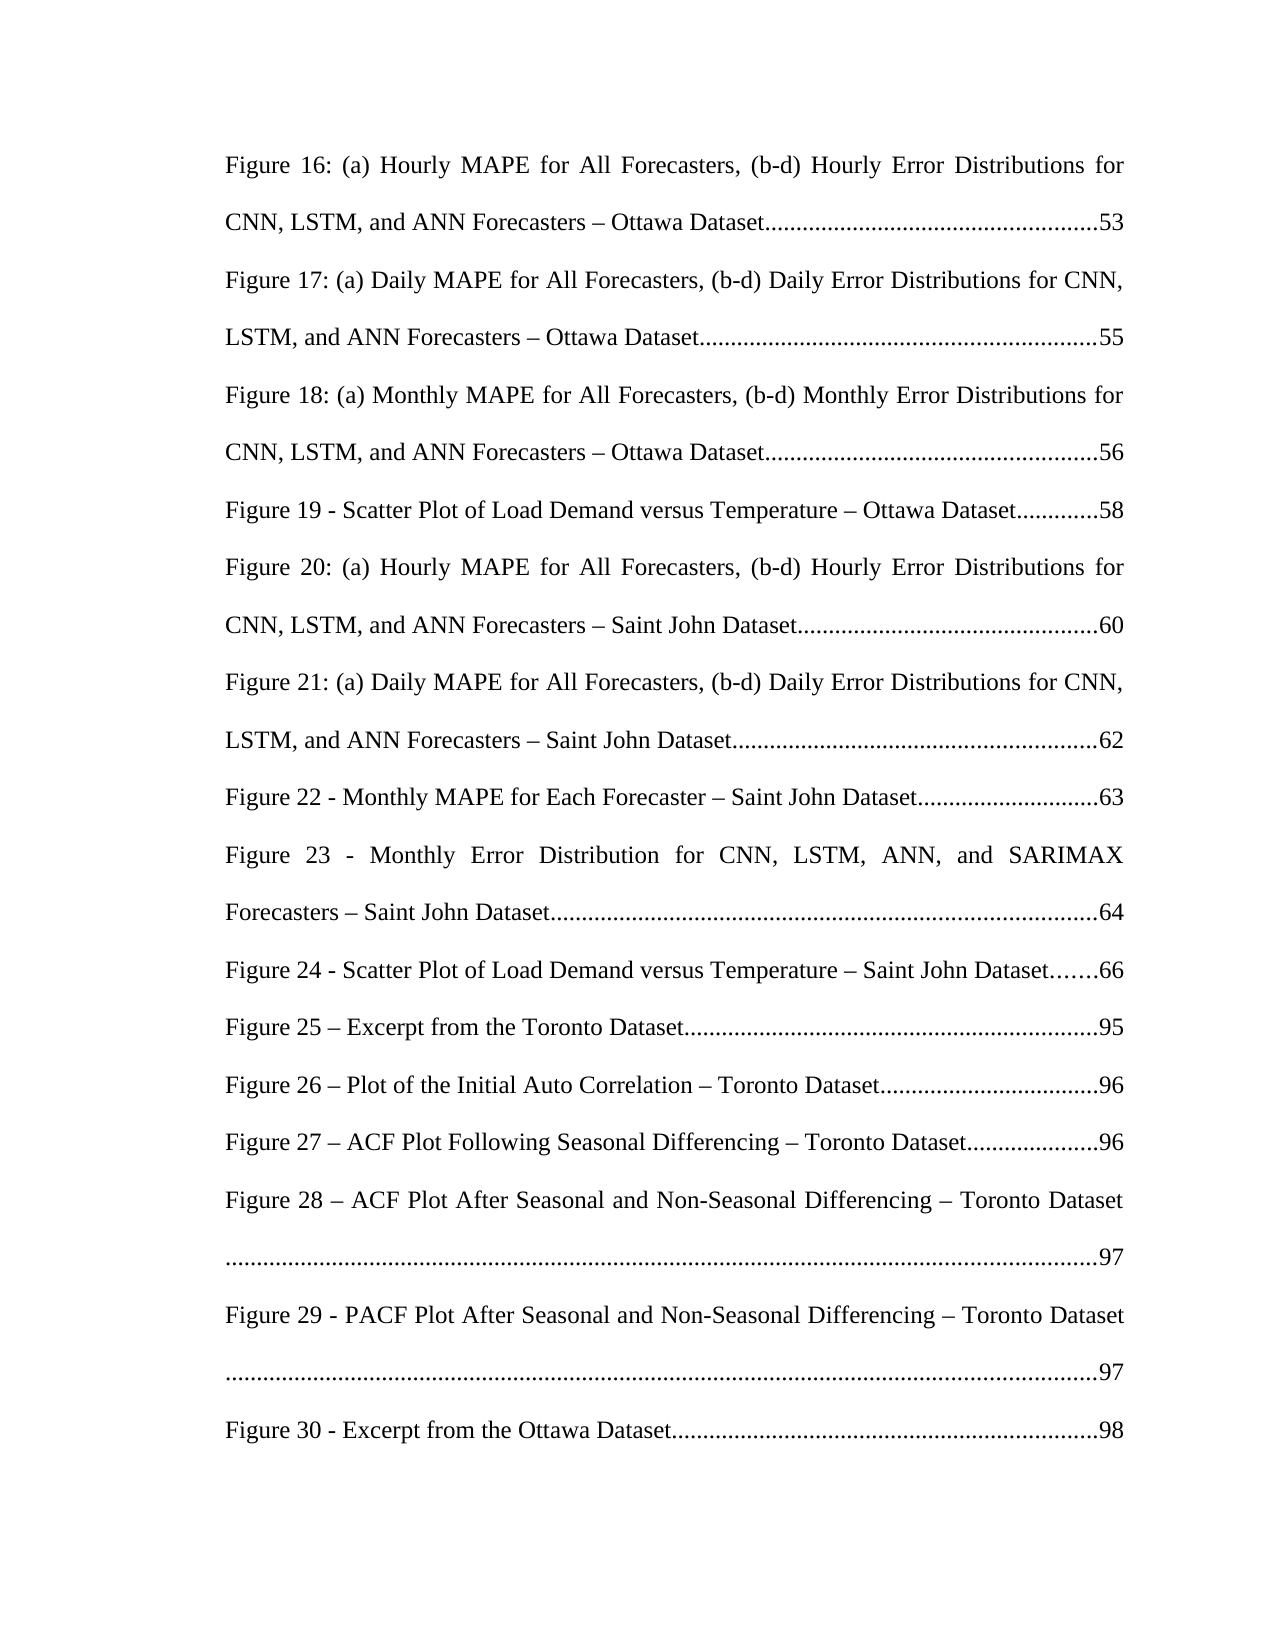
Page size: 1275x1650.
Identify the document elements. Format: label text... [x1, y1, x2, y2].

text Figure 21: (a) Daily MAPE for All Forecasters, (b-d) Daily Error Distributions for CNN, LSTM, and ANN Forecasters – Saint John Dataset 62 [225, 667, 1125, 754]
text Figure 17: (a) Daily MAPE for All Forecasters, (b-d) Daily Error Distributions for CNN, LSTM, and ANN Forecasters – Ottawa Dataset 55 [225, 265, 1125, 351]
text Figure 23 - Monthly Error Distribution for CNN, LSTM, ANN, and SARIMAX Forecasters – Saint John Dataset 64 [225, 840, 1125, 926]
text Figure 26 – Plot of the Initial Auto Correlation – Toronto Dataset 96 [225, 1070, 1125, 1099]
text Figure 22 - Monthly MAPE for Each Forecaster – Saint John Dataset 63 [225, 782, 1125, 811]
text Figure 16: (a) Hourly MAPE for All Forecasters, (b-d) Hourly Error Distributions for CNN, LSTM, and ANN Forecasters – Ottawa Dataset 53 [225, 150, 1125, 236]
text Figure 27 – ACF Plot Following Seasonal Differencing – Toronto Dataset 96 [225, 1127, 1125, 1156]
text Figure 28 – ACF Plot After Seasonal and Non-Seasonal Differencing – Toronto Dataset 97 [225, 1185, 1125, 1271]
text Figure 29 - PACF Plot After Seasonal and Non-Seasonal Differencing – Toronto Dataset 97 [225, 1300, 1125, 1386]
text Figure 25 – Excerpt from the Toronto Dataset 95 [225, 1012, 1125, 1041]
text Figure 20: (a) Hourly MAPE for All Forecasters, (b-d) Hourly Error Distributions for CNN, LSTM, and ANN Forecasters – Saint John Dataset 60 [225, 552, 1125, 639]
text Figure 18: (a) Monthly MAPE for All Forecasters, (b-d) Monthly Error Distributions for CNN, LSTM, and ANN Forecasters – Ottawa Dataset 56 [225, 380, 1125, 466]
text Figure 19 - Scatter Plot of Load Demand versus Temperature – Ottawa Dataset 58 [225, 495, 1125, 524]
text Figure 24 - Scatter Plot of Load Demand versus Temperature – Saint John Dataset 66 [225, 955, 1125, 984]
text Figure 30 - Excerpt from the Ottawa Dataset 98 [225, 1415, 1125, 1444]
